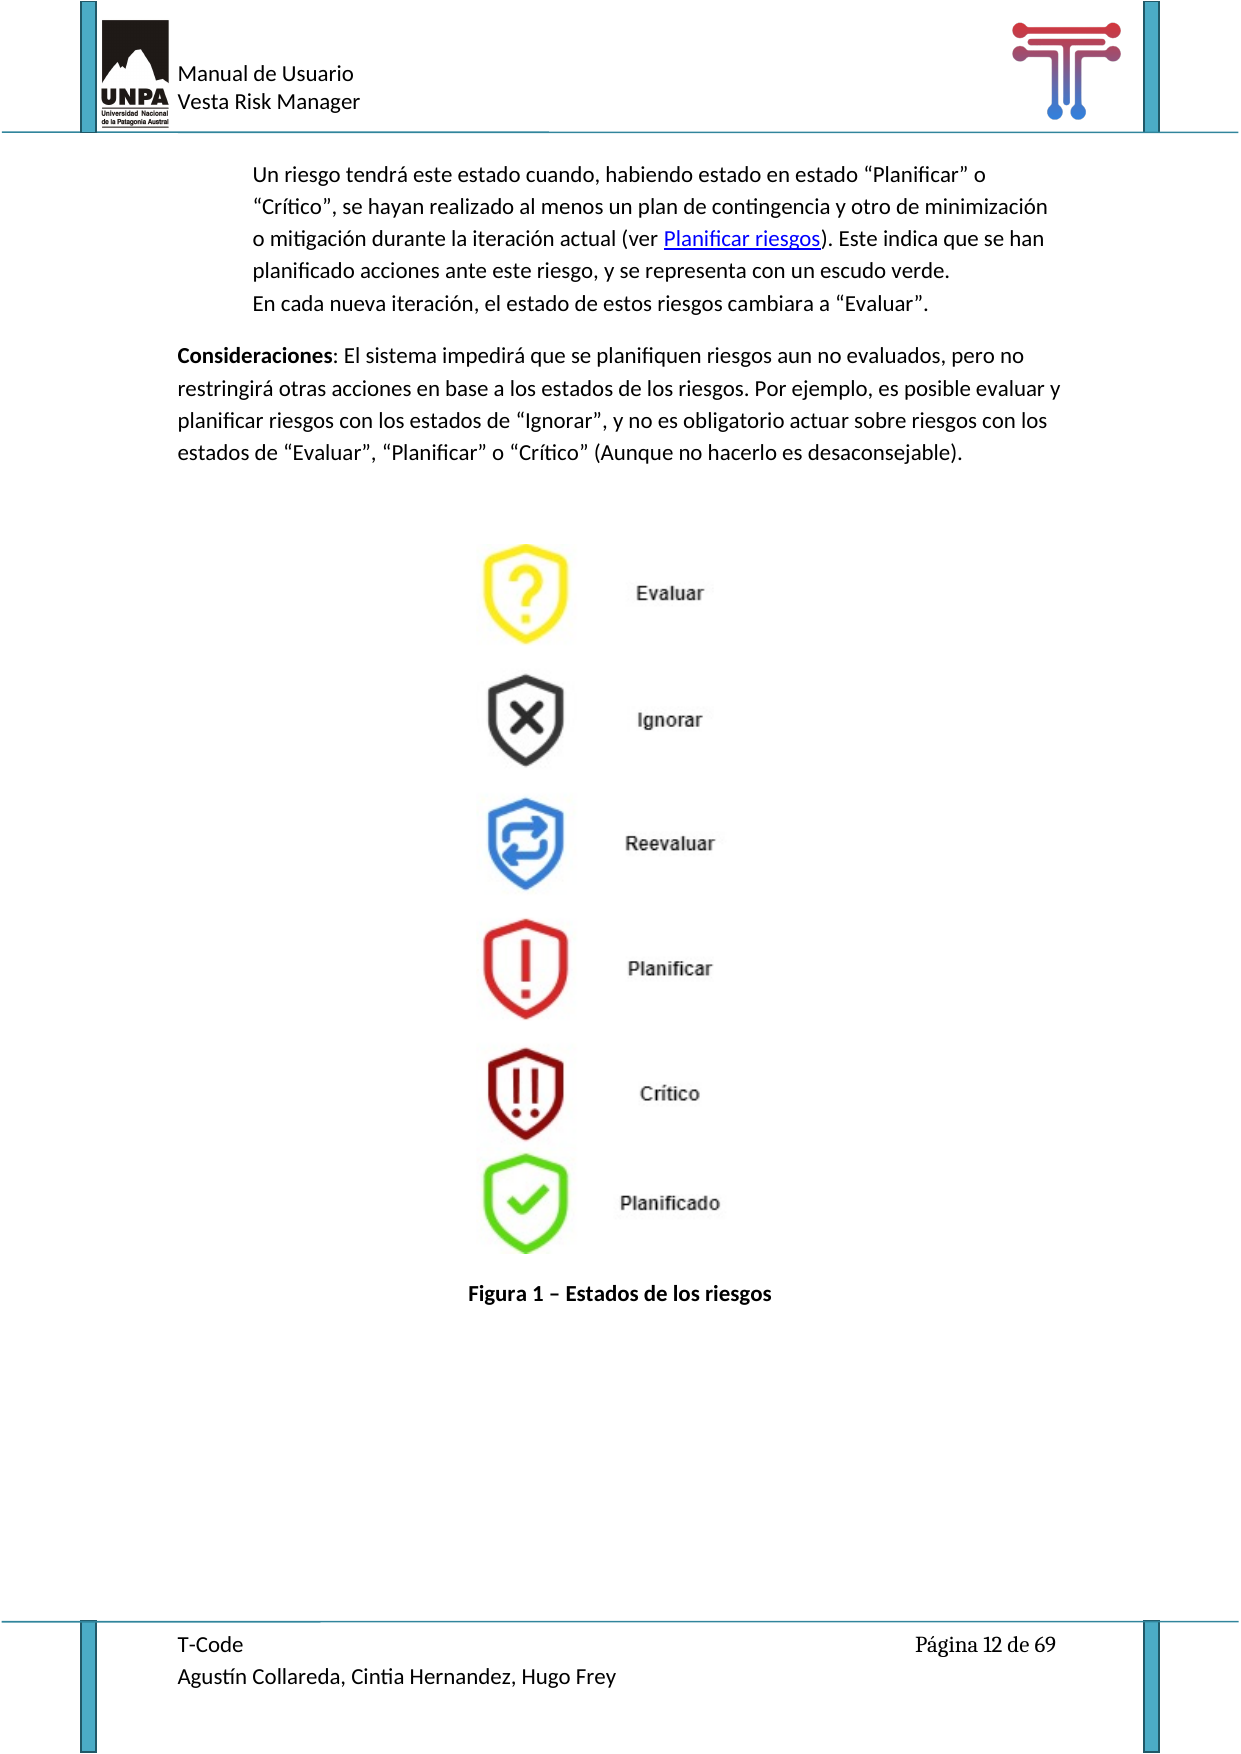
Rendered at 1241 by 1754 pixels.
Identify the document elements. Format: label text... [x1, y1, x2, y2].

text Consideraciones: El sistema impedirá que se planifiquen riesgos aun no evaluados, pero no restringirá otras acciones en base a los estados de los riesgos. Por ejemplo, es posible evaluar y planificar riesgos con los estados de “Ignorar”, y no es obligatorio actuar sobre riesgos con los estados de “Evaluar”, “Planificar” o “Crítico” (Aunque no hacerlo es desaconsejable). [177, 342, 1063, 466]
list Un riesgo tendrá este estado cuando, habiendo estado en estado “Planificar” o “Crítico”, se hayan realizado al menos un plan de contingencia y otro de minimización o mitigación durante la iteración actual (ver Planificar riesgos). Este indica que se han planificado acciones ante este riesgo, y se representa con un escudo verde. [252, 160, 1063, 284]
picture [476, 544, 764, 1254]
text Figura 1 – Estados de los riesgos [177, 1279, 1063, 1307]
picture [1012, 19, 1122, 122]
list En cada nueva iteración, el estado de estos riesgos cambiara a “Evaluar”. [252, 289, 1063, 317]
picture [100, 18, 170, 129]
